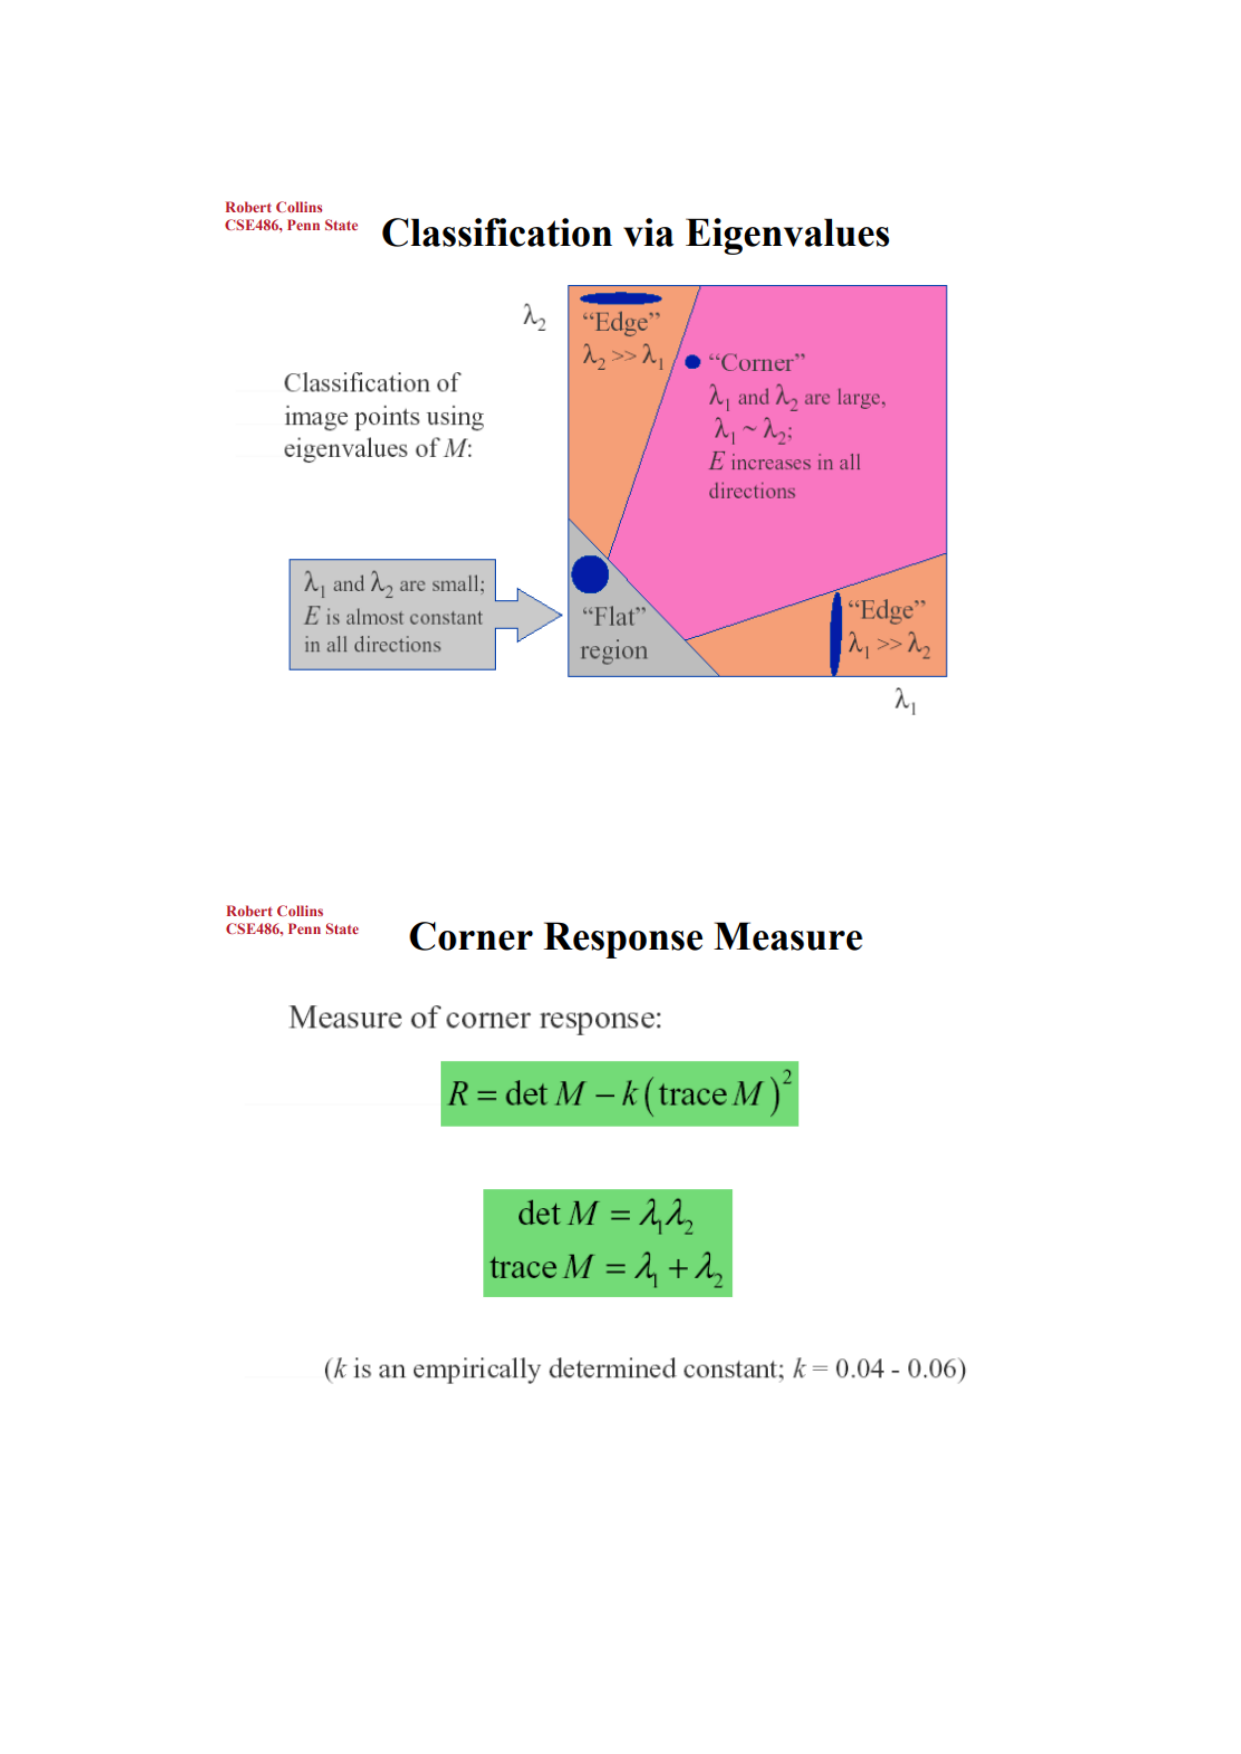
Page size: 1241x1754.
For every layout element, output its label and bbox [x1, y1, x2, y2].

picture [187, 162, 1053, 827]
picture [187, 865, 1053, 1530]
